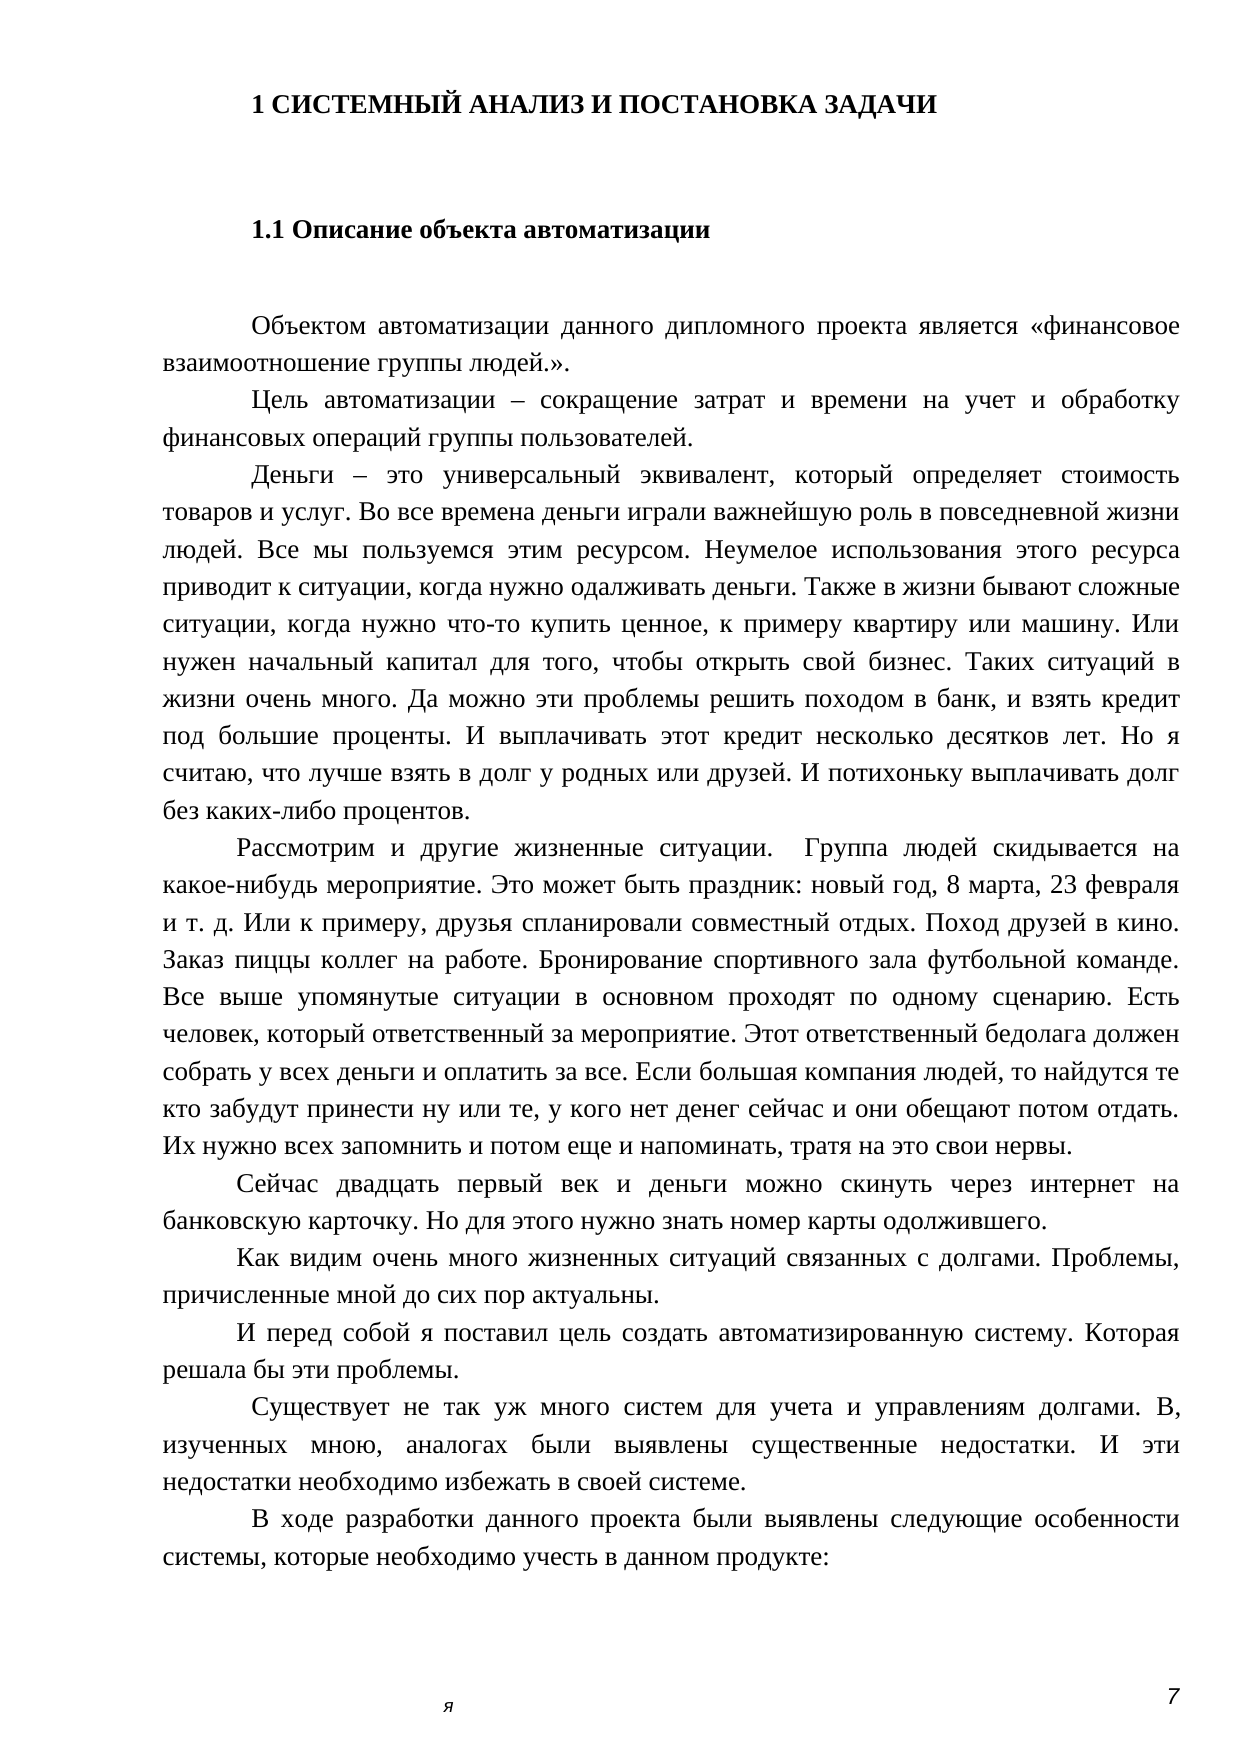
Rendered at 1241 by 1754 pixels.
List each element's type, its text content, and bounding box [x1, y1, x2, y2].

subtitle 1.1 Описание объекта автоматизации [162, 213, 1181, 244]
text Сейчас двадцать первый век и деньги можно скинуть через интернет на банковскую карточку. Но для этого нужно знать номер карты одолжившего. [162, 1167, 1181, 1235]
subtitle 1 СИСТЕМНЫЙ АНАЛИЗ И ПОСТАНОВКА ЗАДАЧИ [162, 89, 1181, 120]
text В ходе разработки данного проекта были выявлены следующие особенности системы, которые необходимо учесть в данном продукте: [162, 1502, 1181, 1571]
text Деньги – это универсальный эквивалент, который определяет стоимость товаров и услуг. Во все времена деньги играли важнейшую роль в повседневной жизни людей. Все мы пользуемся этим ресурсом. Неумелое использования этого ресурса приводит к ситуации, когда нужно одалживать деньги. Также в жизни бывают сложные ситуации, когда нужно что-то купить ценное, к примеру квартиру или машину. Или нужен начальный капитал для того, чтобы открыть свой бизнес. Таких ситуаций в жизни очень много. Да можно эти проблемы решить походом в банк, и взять кредит под большие проценты. И выплачивать этот кредит несколько десятков лет. Но я считаю, что лучше взять в долг у родных или друзей. И потихоньку выплачивать долг без каких-либо процентов. [162, 458, 1181, 825]
text Существует не так уж много систем для учета и управлениям долгами. В, изученных мною, аналогах были выявлены существенные недостатки. И эти недостатки необходимо избежать в своей системе. [162, 1391, 1181, 1496]
text Объектом автоматизации данного дипломного проекта является «финансовое взаимоотношение группы людей.». [162, 309, 1181, 377]
text Цель автоматизации – сокращение затрат и времени на учет и обработку финансовых операций группы пользователей. [162, 384, 1181, 452]
text Рассмотрим и другие жизненные ситуации. Группа людей скидывается на какое-нибудь мероприятие. Это может быть праздник: новый год, 8 марта, 23 февраля и т. д. Или к примеру, друзья спланировали совместный отдых. Поход друзей в кино. Заказ пиццы коллег на работе. Бронирование спортивного зала футбольной команде. Все выше упомянутые ситуации в основном проходят по одному сценарию. Есть человек, который ответственный за мероприятие. Этот ответственный бедолага должен собрать у всех деньги и оплатить за все. Если большая компания людей, то найдутся те кто забудут принести ну или те, у кого нет денег сейчас и они обещают потом отдать. Их нужно всех запомнить и потом еще и напоминать, тратя на это свои нервы. [162, 831, 1181, 1161]
text Как видим очень много жизненных ситуаций связанных с долгами. Проблемы, причисленные мной до сих пор актуальны. [162, 1241, 1181, 1310]
text И перед собой я поставил цель создать автоматизированную систему. Которая решала бы эти проблемы. [162, 1316, 1181, 1384]
